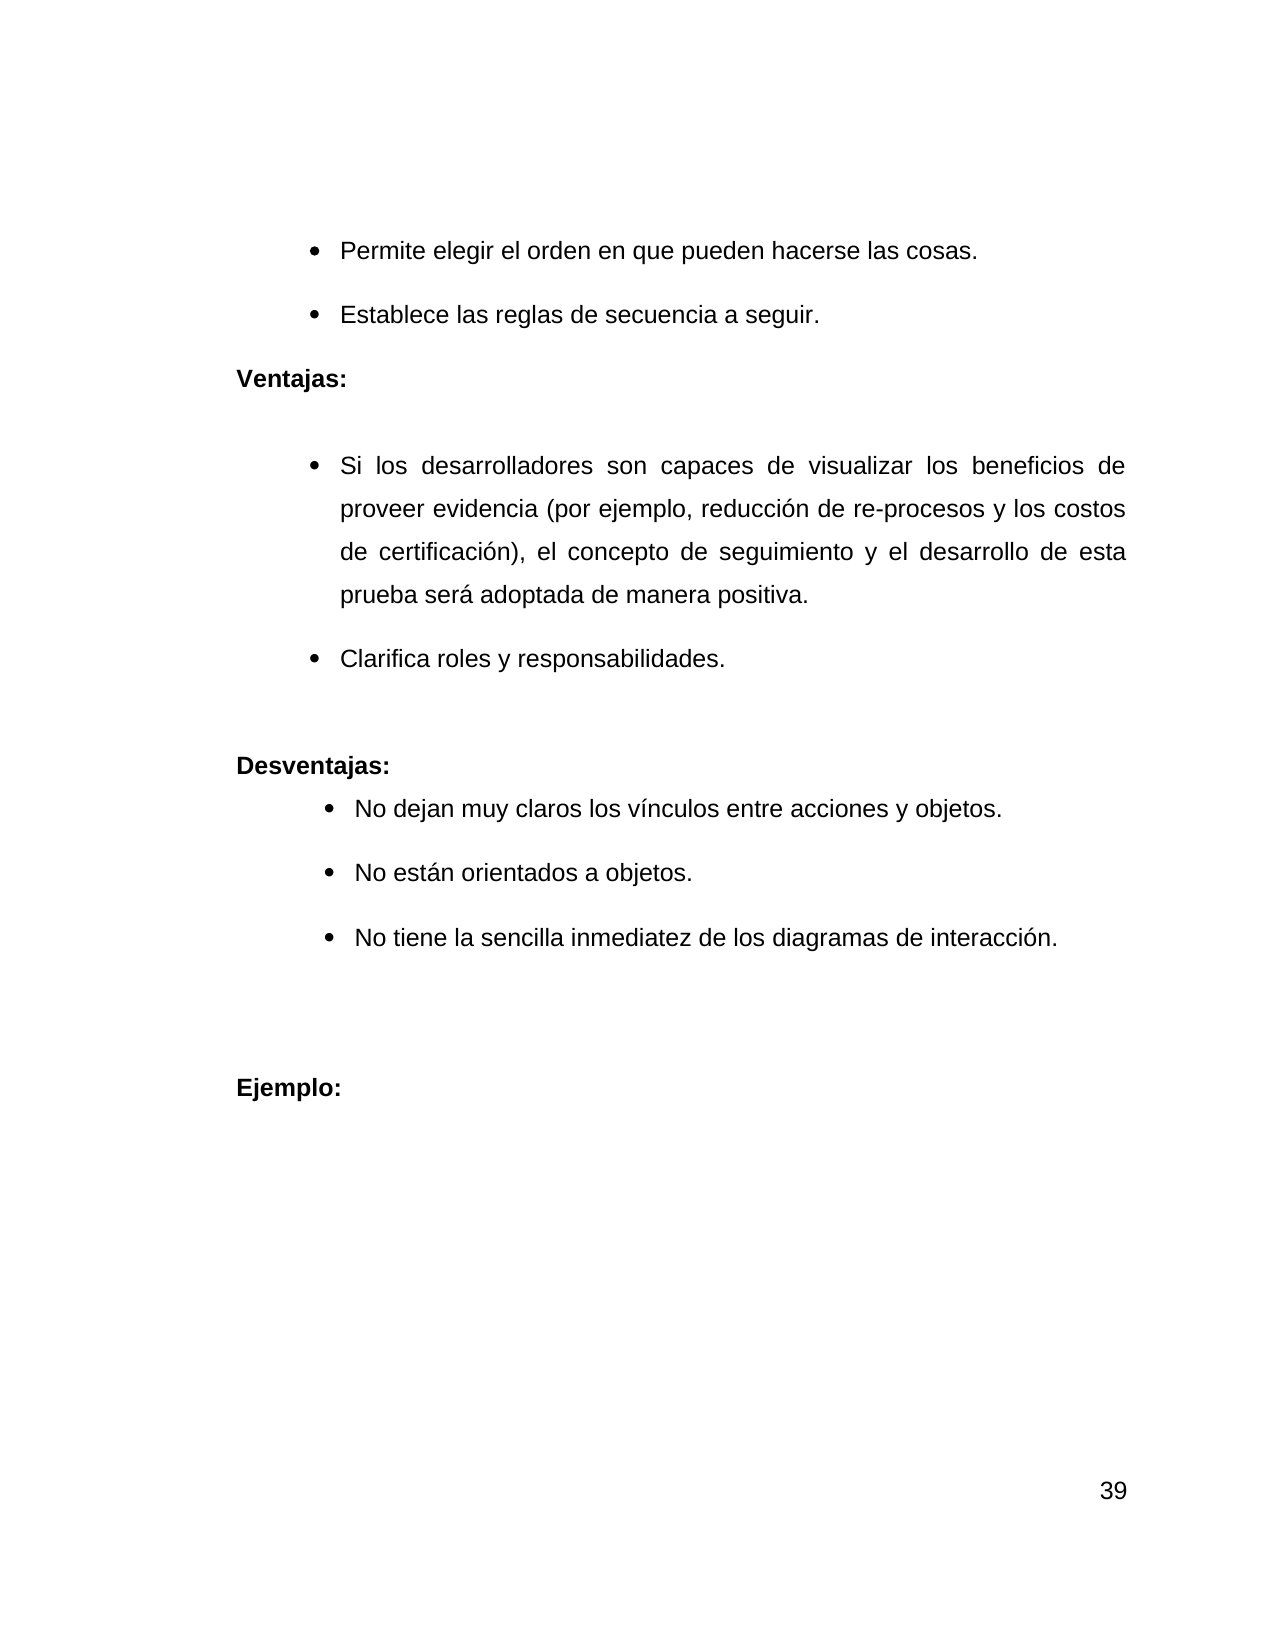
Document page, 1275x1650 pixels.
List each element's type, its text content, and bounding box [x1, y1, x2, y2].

text Ventajas: [236, 364, 1127, 393]
text Desventajas: [236, 751, 1127, 780]
text Ejemplo: [236, 1073, 1127, 1102]
list Clarifica roles y responsabilidades. [310, 644, 1127, 673]
list No tiene la sencilla inmediatez de los diagramas de interacción. [311, 922, 1127, 951]
list No dejan muy claros los vínculos entre acciones y objetos. [311, 794, 1127, 823]
list Establece las reglas de secuencia a seguir. [310, 300, 1127, 329]
list Si los desarrolladores son capaces de visualizar los beneficios de proveer evidencia (por ejemplo, reducción de re-procesos y los costos de certificación), el concepto de seguimiento y el desarrollo de esta prueba será adoptada de manera positiva. [310, 451, 1127, 609]
list Permite elegir el orden en que pueden hacerse las cosas. [310, 236, 1127, 265]
list No están orientados a objetos. [311, 858, 1127, 887]
